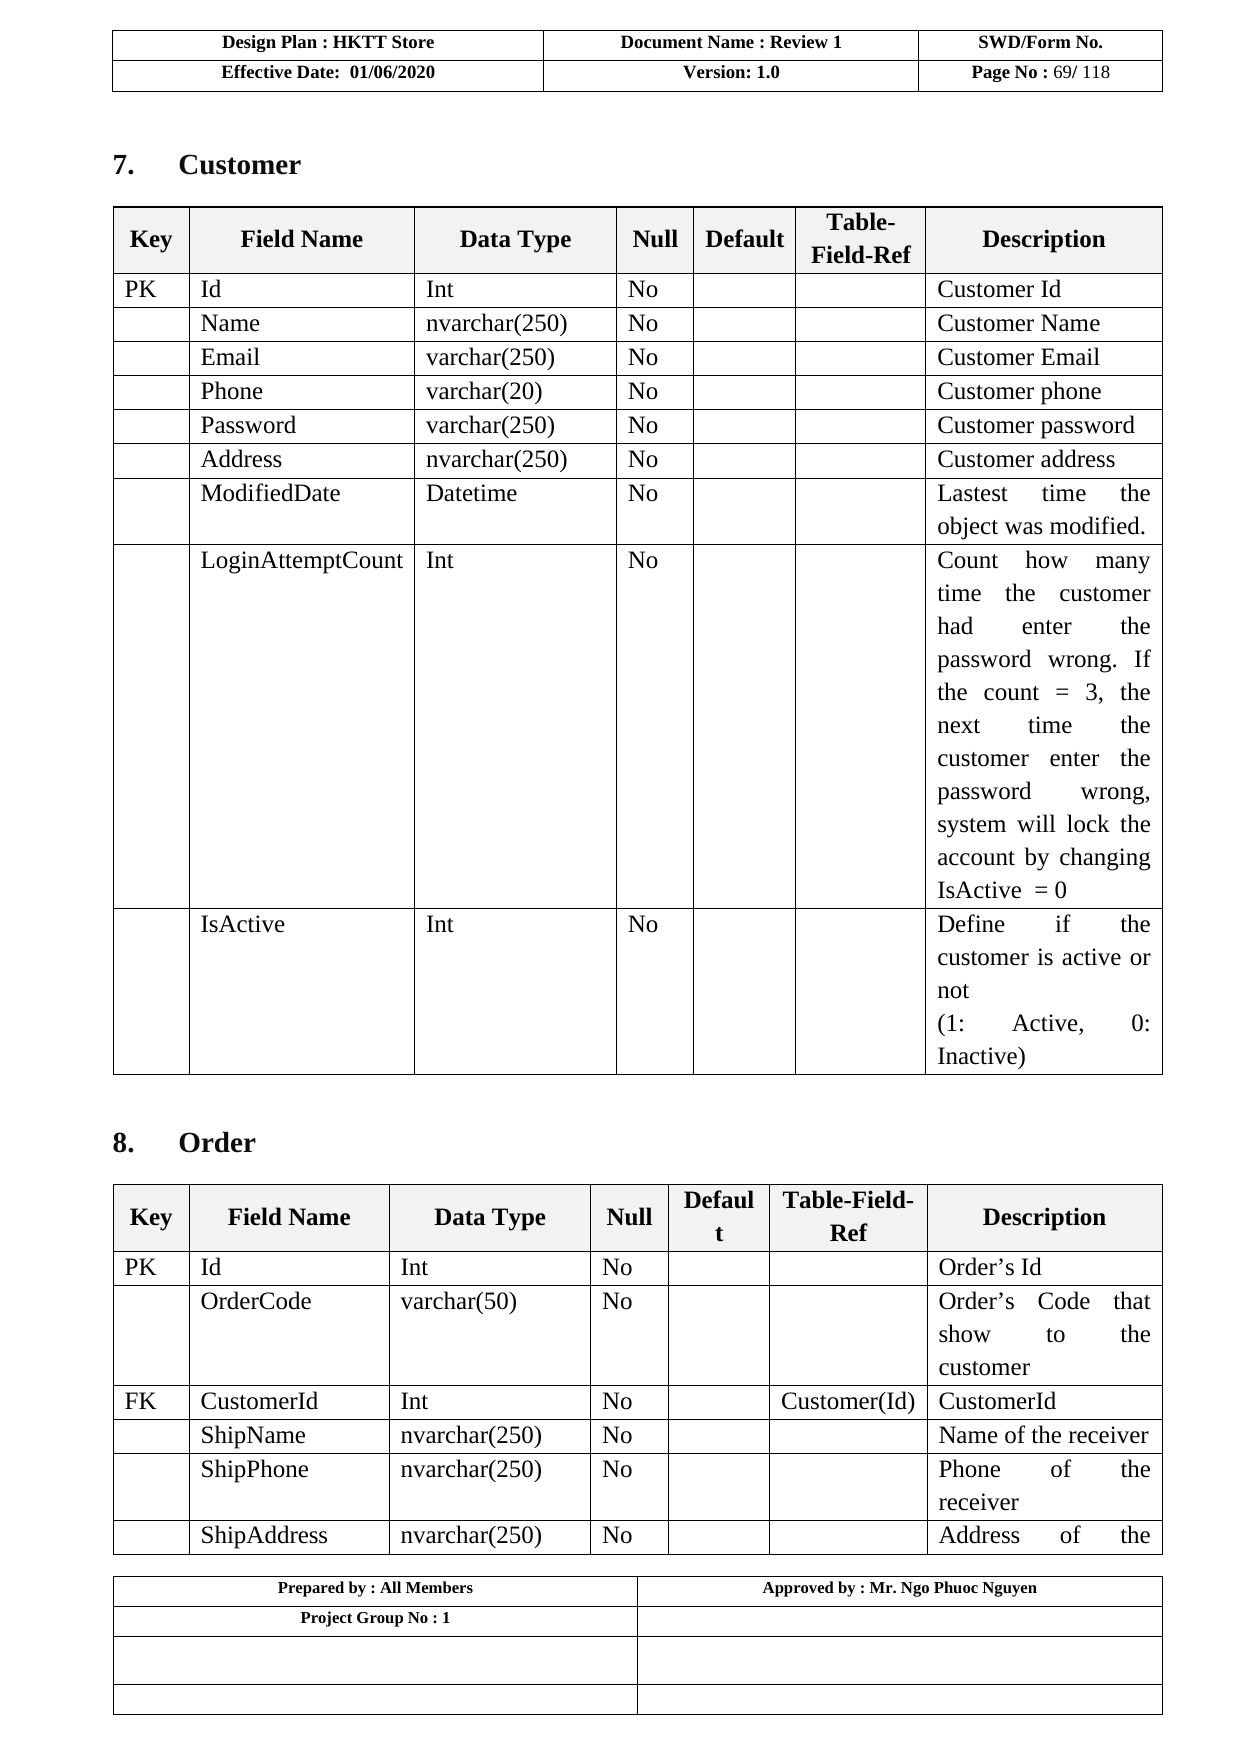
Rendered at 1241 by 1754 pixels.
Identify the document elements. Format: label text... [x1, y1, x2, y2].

table_cell [770, 1286, 927, 1385]
table_cell [114, 1286, 189, 1385]
table_cell [796, 274, 925, 307]
table_cell Email [190, 342, 414, 375]
table_cell Datetime [415, 479, 616, 544]
table_cell [796, 909, 925, 1074]
table_cell IsActive [190, 909, 414, 1074]
table_cell ShipName [190, 1420, 389, 1453]
table_header Default [669, 1185, 769, 1251]
list Order [112, 1125, 1162, 1158]
table_cell No [617, 909, 693, 1074]
table_cell ModifiedDate [190, 479, 414, 544]
table_cell Int [415, 909, 616, 1074]
table_cell Int [390, 1252, 590, 1285]
table_cell LoginAttemptCount [190, 545, 414, 908]
table_cell Customer phone [926, 376, 1162, 409]
table_header Table-Field-Ref [796, 208, 925, 273]
table_cell [669, 1252, 769, 1285]
table_cell varchar(50) [390, 1286, 590, 1385]
table_cell Int [415, 545, 616, 908]
list Customer [112, 147, 1162, 181]
table_cell [694, 444, 795, 477]
table_cell Password [190, 410, 414, 443]
table_cell [796, 545, 925, 908]
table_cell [928, 1521, 1162, 1554]
table_cell [770, 1420, 927, 1453]
table_cell Define if the customer is active or not (1: Active, 0: Inactive) [926, 909, 1162, 1074]
table_cell No [591, 1286, 668, 1385]
table_cell No [591, 1386, 668, 1419]
table_cell [114, 545, 189, 908]
table_header Default [694, 208, 795, 273]
table_header Null [617, 208, 693, 273]
table_cell [694, 342, 795, 375]
table_cell [114, 342, 189, 375]
table_cell nvarchar(250) [415, 444, 616, 477]
table_cell Count how many time the customer had enter the password wrong. If the count = 3, the next time the customer enter the password wrong, system will lock the account by changing IsActive = 0 [926, 545, 1162, 908]
table_header Key [114, 1185, 189, 1251]
table_header Null [591, 1185, 668, 1251]
table_cell [796, 410, 925, 443]
table_cell [114, 479, 189, 544]
table_cell No [591, 1454, 668, 1519]
table_cell [694, 545, 795, 908]
table_cell Customer password [926, 410, 1162, 443]
table_cell Phone of the receiver [928, 1454, 1162, 1519]
table_cell [694, 274, 795, 307]
table_cell Customer address [926, 444, 1162, 477]
table_cell Int [390, 1386, 590, 1419]
table_cell [694, 308, 795, 341]
table_cell [770, 1521, 927, 1554]
table_cell [669, 1386, 769, 1419]
table_cell [770, 1454, 927, 1519]
table_cell [694, 479, 795, 544]
table_cell varchar(250) [415, 342, 616, 375]
table_cell FK [114, 1386, 189, 1419]
table_cell CustomerId [190, 1386, 389, 1419]
table_cell [114, 909, 189, 1074]
table_cell No [617, 479, 693, 544]
table_cell PK [114, 1252, 189, 1285]
table_cell [669, 1454, 769, 1519]
table_cell No [591, 1252, 668, 1285]
table_cell No [617, 376, 693, 409]
table_header Field Name [190, 1185, 389, 1251]
table_cell [669, 1420, 769, 1453]
table_cell [114, 444, 189, 477]
table_cell No [617, 274, 693, 307]
table_cell [114, 1454, 189, 1519]
table_cell No [617, 308, 693, 341]
table_header Field Name [190, 208, 414, 273]
table_cell No [591, 1521, 668, 1554]
table_cell varchar(250) [415, 410, 616, 443]
table_cell Order’s Code that show to the customer [928, 1286, 1162, 1385]
table_cell No [617, 545, 693, 908]
table_cell Phone [190, 376, 414, 409]
table_cell Customer Email [926, 342, 1162, 375]
table_cell [669, 1521, 769, 1554]
table_cell [796, 376, 925, 409]
table_cell [770, 1252, 927, 1285]
table_cell No [591, 1420, 668, 1453]
table_cell nvarchar(250) [390, 1521, 590, 1554]
table_cell nvarchar(250) [415, 308, 616, 341]
table_header Table-Field-Ref [770, 1185, 927, 1251]
table_header Description [928, 1185, 1162, 1251]
table_cell PK [114, 274, 189, 307]
table_cell [114, 1420, 189, 1453]
table_cell [114, 410, 189, 443]
table_cell Customer Id [926, 274, 1162, 307]
table_header Data Type [415, 208, 616, 273]
table_cell [114, 376, 189, 409]
table_cell Order’s Id [928, 1252, 1162, 1285]
table_cell Lastest time the object was modified. [926, 479, 1162, 544]
table_cell [694, 909, 795, 1074]
table_cell Address [190, 444, 414, 477]
table_cell Name of the receiver [928, 1420, 1162, 1453]
table_cell [694, 410, 795, 443]
table_cell nvarchar(250) [390, 1420, 590, 1453]
table_cell [796, 342, 925, 375]
table_cell ShipAddress [190, 1521, 389, 1554]
table_cell Id [190, 274, 414, 307]
table_cell [796, 308, 925, 341]
table_cell Name [190, 308, 414, 341]
table_cell OrderCode [190, 1286, 389, 1385]
table_cell varchar(20) [415, 376, 616, 409]
table_cell Int [415, 274, 616, 307]
table_cell CustomerId [928, 1386, 1162, 1419]
table_header Key [114, 208, 189, 273]
table_cell [114, 308, 189, 341]
table_cell nvarchar(250) [390, 1454, 590, 1519]
table_cell [114, 1521, 189, 1554]
table_cell Customer Name [926, 308, 1162, 341]
table_cell Customer(Id) [770, 1386, 927, 1419]
table_cell ShipPhone [190, 1454, 389, 1519]
table_cell [796, 479, 925, 544]
table_header Description [926, 208, 1162, 273]
table_cell No [617, 342, 693, 375]
table_cell [694, 376, 795, 409]
table_cell Id [190, 1252, 389, 1285]
table_cell [669, 1286, 769, 1385]
table_cell [796, 444, 925, 477]
table_cell No [617, 410, 693, 443]
table_cell No [617, 444, 693, 477]
table_header Data Type [390, 1185, 590, 1251]
